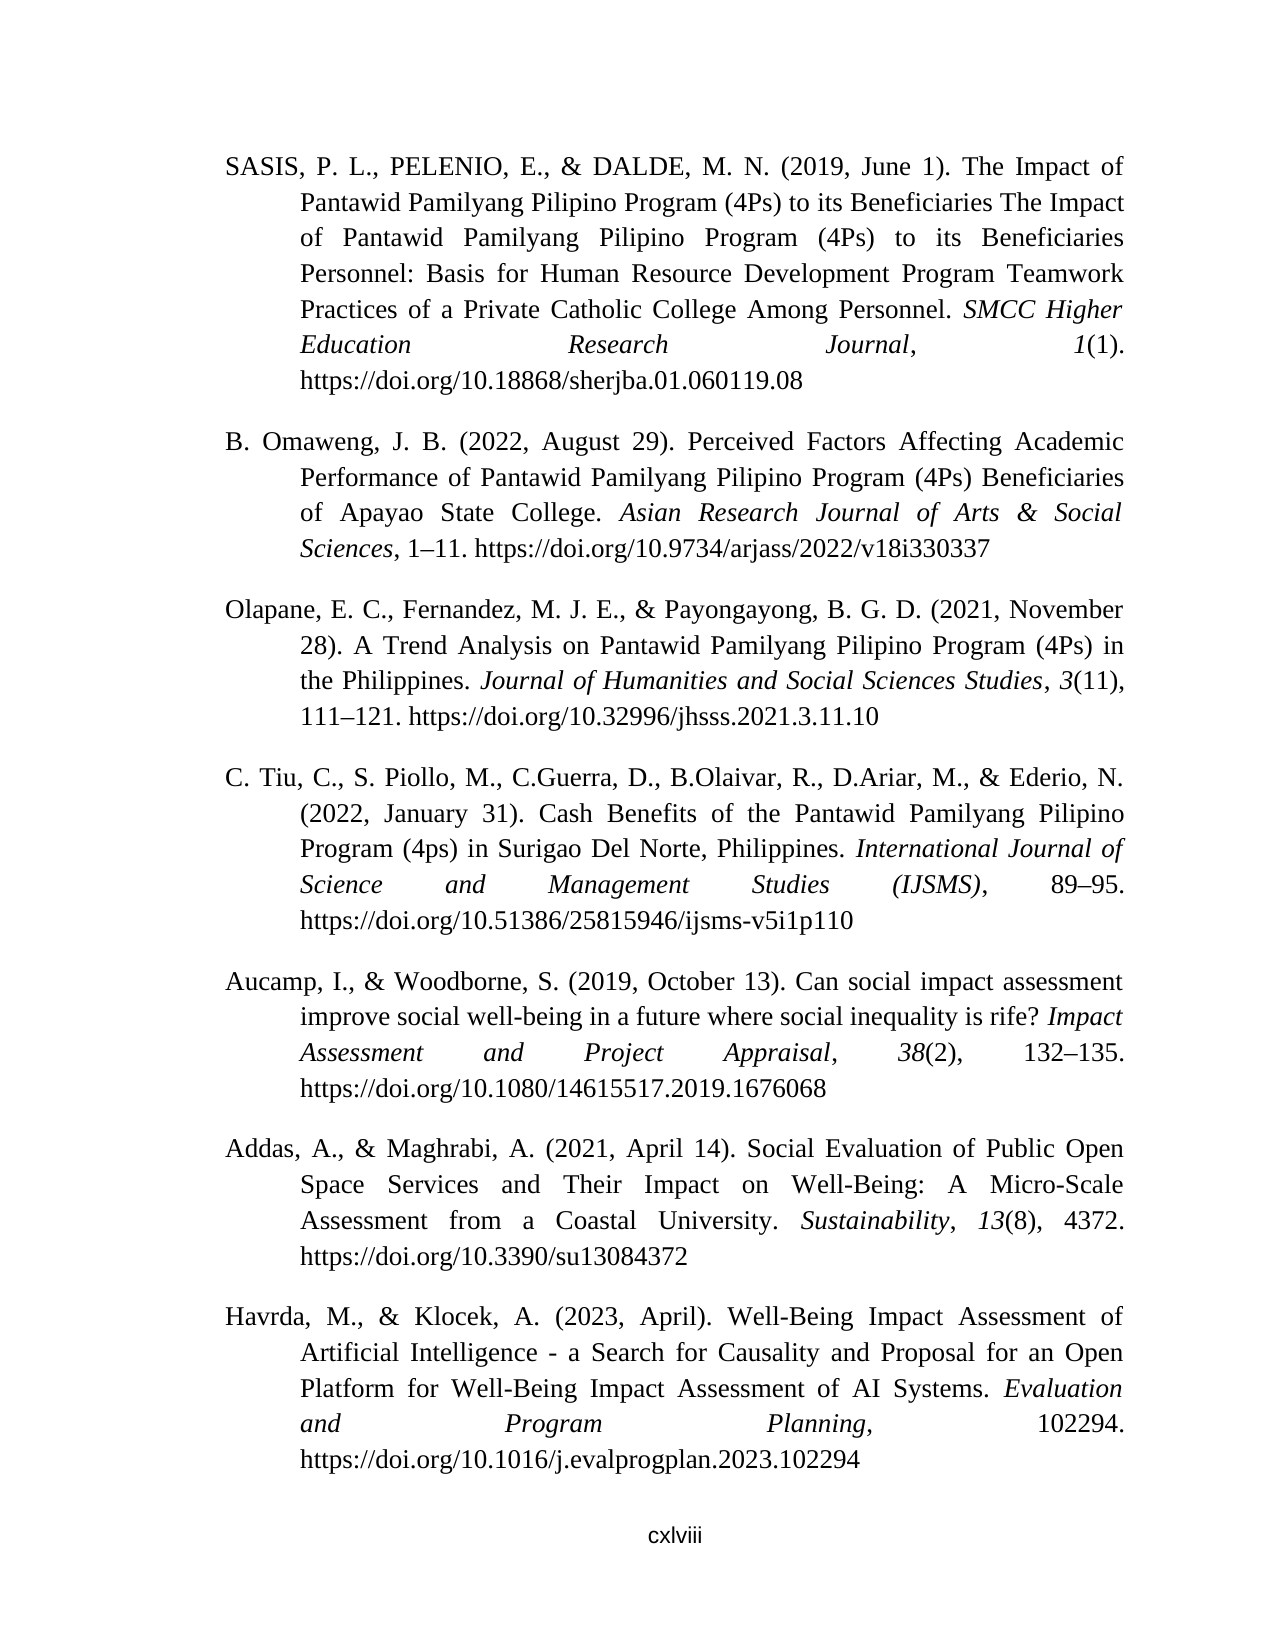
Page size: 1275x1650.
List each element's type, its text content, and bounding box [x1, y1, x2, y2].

text Addas, A., & Maghrabi, A. (2021, April 14). Social Evaluation of Public Open Space Services and Their Impact on Well-Being: A Micro-Scale Assessment from a Coastal University. Sustainability, 13(8), 4372. https://doi.org/10.3390/su13084372 [225, 1132, 1125, 1271]
text Aucamp, I., & Woodborne, S. (2019, October 13). Can social impact assessment improve social well-being in a future where social inequality is rife? Impact Assessment and Project Appraisal, 38(2), 132–135. https://doi.org/10.1080/14615517.2019.1676068 [225, 964, 1125, 1103]
text Olapane, E. C., Fernandez, M. J. E., & Payongayong, B. G. D. (2021, November 28). A Trend Analysis on Pantawid Pamilyang Pilipino Program (4Ps) in the Philippines. Journal of Humanities and Social Sciences Studies, 3(11), 111–121. https://doi.org/10.32996/jhsss.2021.3.11.10 [225, 593, 1125, 731]
text C. Tiu, C., S. Piollo, M., C.Guerra, D., B.Olaivar, R., D.Ariar, M., & Ederio, N. (2022, January 31). Cash Benefits of the Pantawid Pamilyang Pilipino Program (4ps) in Surigao Del Norte, Philippines. International Journal of Science and Management Studies (IJSMS), 89–95. https://doi.org/10.51386/25815946/ijsms-v5i1p110 [225, 761, 1125, 935]
text Havrda, M., & Klocek, A. (2023, April). Well-Being Impact Assessment of Artificial Intelligence - a Search for Causality and Proposal for an Open Platform for Well-Being Impact Assessment of AI Systems. Evaluation and Program Planning, 102294. https://doi.org/10.1016/j.evalprogplan.2023.102294 [225, 1300, 1125, 1474]
text B. Omaweng, J. B. (2022, August 29). Perceived Factors Affecting Academic Performance of Pantawid Pamilyang Pilipino Program (4Ps) Beneficiaries of Apayao State College. Asian Research Journal of Arts & Social Sciences, 1–11. https://doi.org/10.9734/arjass/2022/v18i330337 [225, 425, 1125, 563]
text SASIS, P. L., PELENIO, E., & DALDE, M. N. (2019, June 1). The Impact of Pantawid Pamilyang Pilipino Program (4Ps) to its Beneficiaries The Impact of Pantawid Pamilyang Pilipino Program (4Ps) to its Beneficiaries Personnel: Basis for Human Resource Development Program Teamwork Practices of a Private Catholic College Among Personnel. SMCC Higher Education Research Journal, 1(1). https://doi.org/10.18868/sherjba.01.060119.08 [225, 150, 1125, 396]
